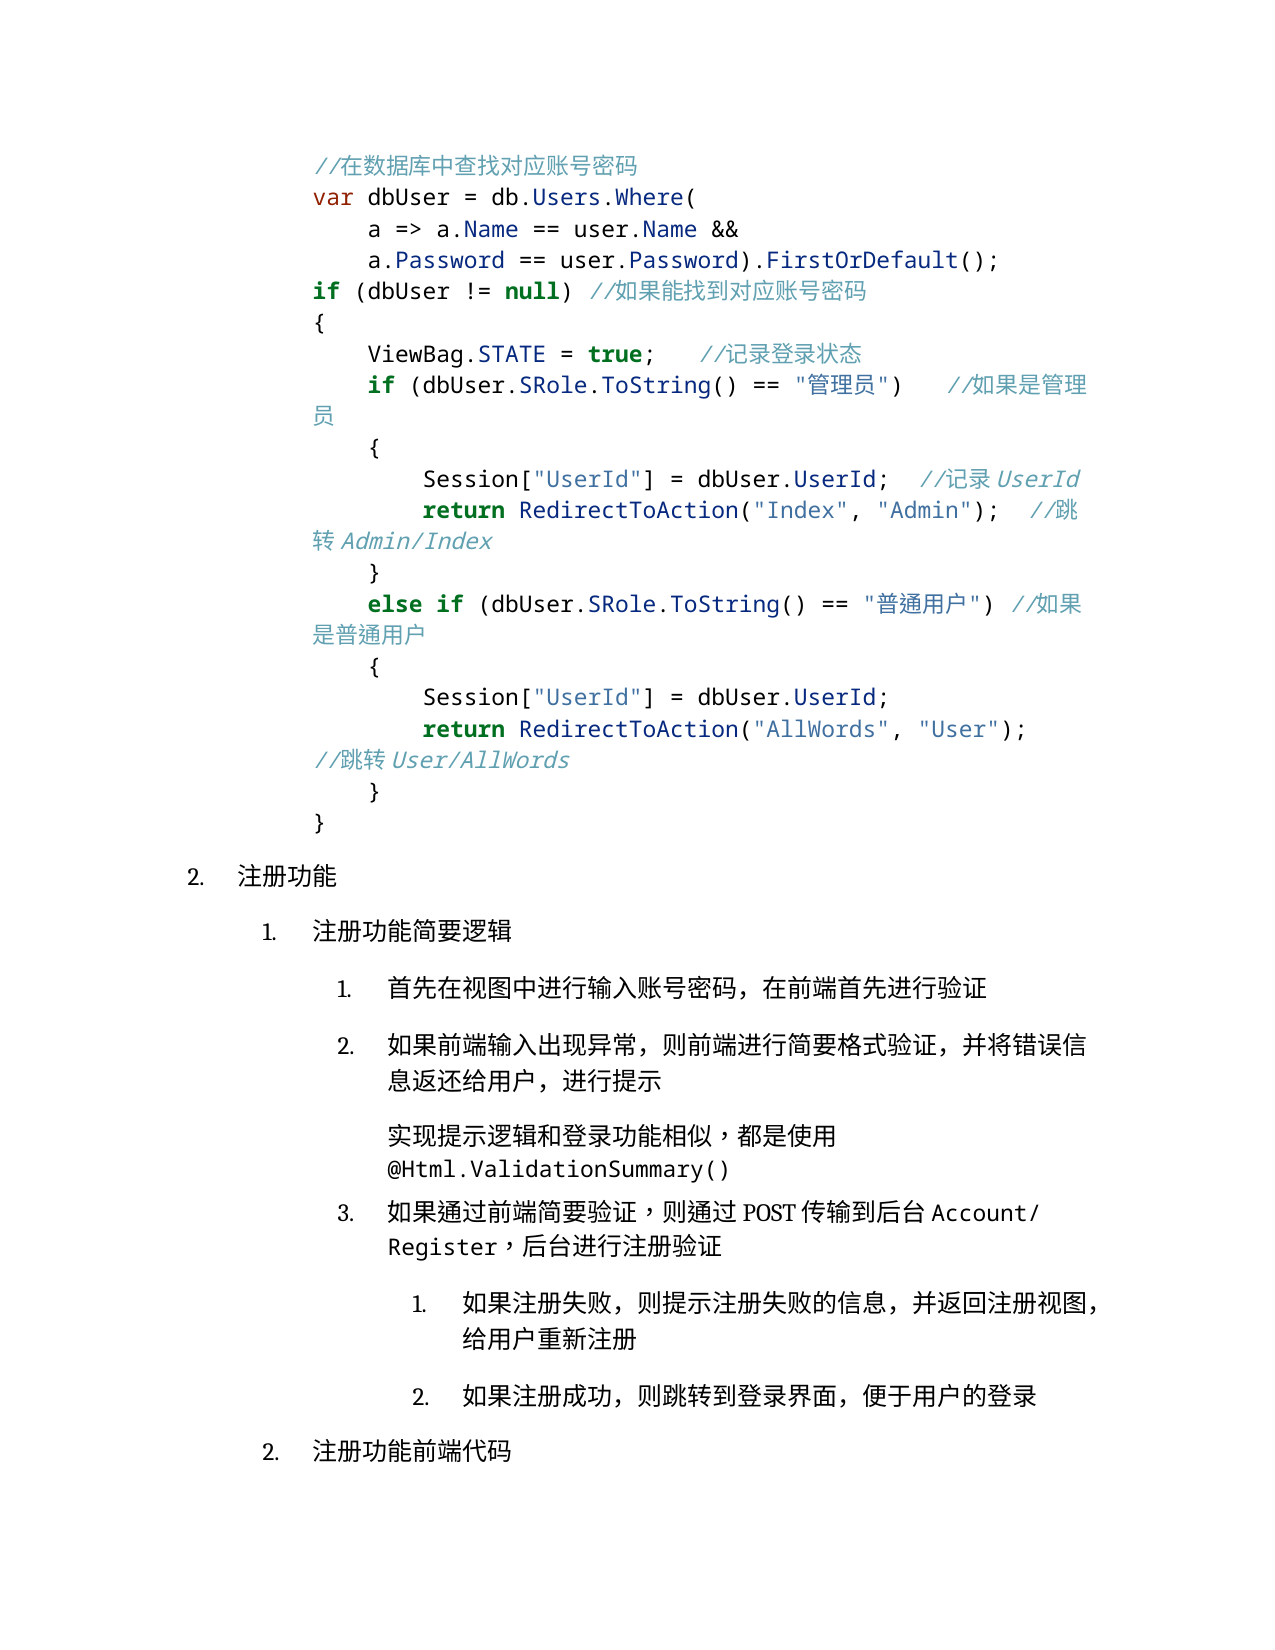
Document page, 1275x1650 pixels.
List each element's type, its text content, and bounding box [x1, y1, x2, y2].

list 注册功能简要逻辑 [262, 913, 1087, 947]
list 如果注册失败，则提示注册失败的信息，并返回注册视图，给用户重新注册 [412, 1283, 1087, 1356]
list 如果前端输入出现异常，则前端进行简要格式验证，并将错误信息返还给用户，进行提示 [337, 1025, 1087, 1098]
list 实现提示逻辑和登录功能相似，都是使用@Html.ValidationSummary() [337, 1118, 1037, 1184]
list 注册功能 [187, 858, 1087, 892]
list 首先在视图中进行输入账号密码，在前端首先进行验证 [337, 968, 1087, 1004]
list 注册功能前端代码 [262, 1434, 1087, 1468]
list 如果通过前端简要验证，则通过POST传输到后台Account/Register，后台进行注册验证 [337, 1194, 1087, 1262]
list 如果注册成功，则跳转到登录界面，便于用户的登录 [412, 1377, 1087, 1413]
list //在数据库中查找对应账号密码 var dbUser = db.Users.Where( a => a.Name == user.Name && a.Password == user.Password).FirstOrDefault(); if (dbUser != null) //如果能找到对应账号密码 { ViewBag.STATE = true; //记录登录状态 if (dbUser.SRole.ToString() == "管理员") //如果是管理员 { Session["UserId"] = dbUser.UserId; //记录UserId return RedirectToAction("Index", "Admin"); //跳转Admin/Index } else if (dbUser.SRole.ToString() == "普通用户") //如果是普通用户 { Session["UserId"] = dbUser.UserId; return RedirectToAction("AllWords", "User"); //跳转User/AllWords } } [262, 150, 1087, 837]
